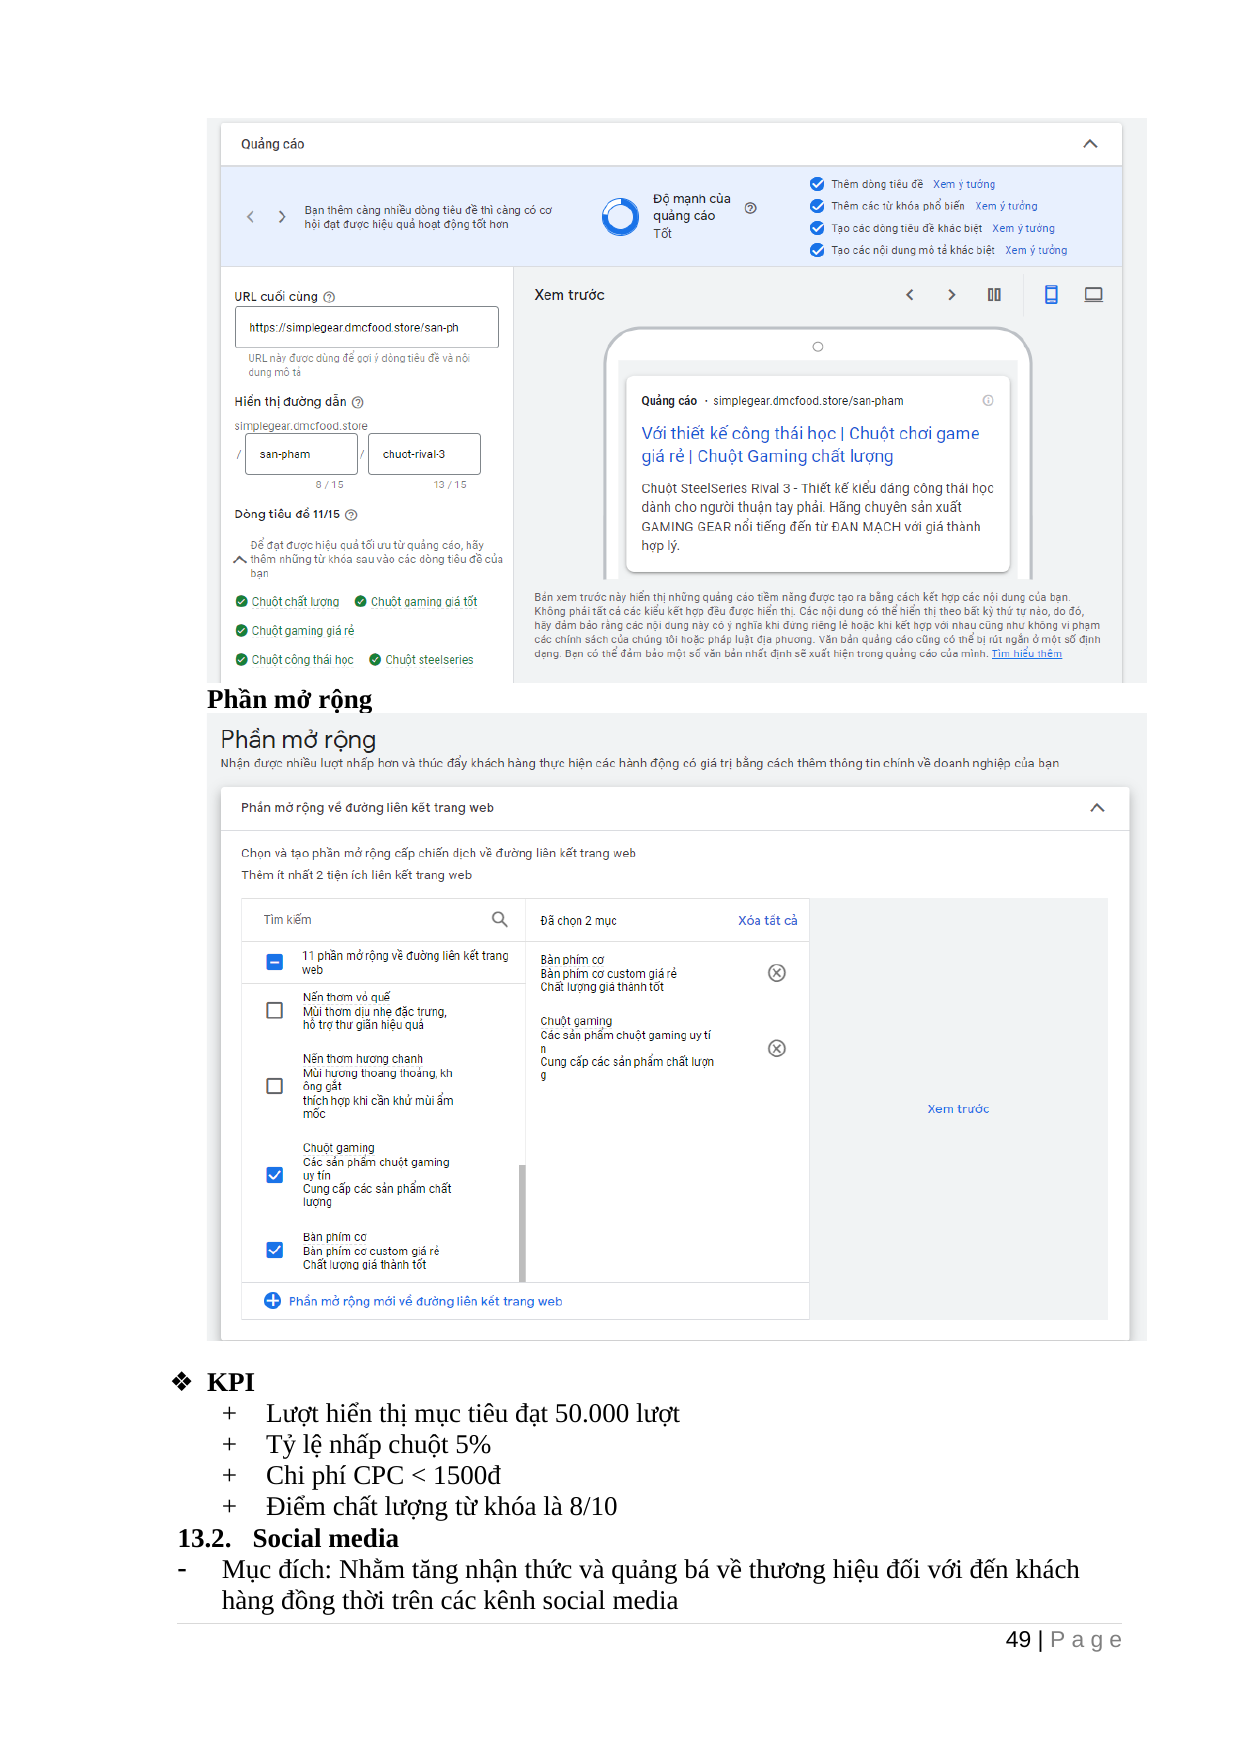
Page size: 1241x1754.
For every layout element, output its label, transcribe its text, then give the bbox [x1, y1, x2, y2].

subtitle Social media [177, 1522, 1122, 1553]
list Lượt hiển thị mục tiêu đạt 50.000 lượt [222, 1397, 1122, 1428]
list Mục đích: Nhằm tăng nhận thức và quảng bá về thương hiệu đối với đến khách hàng đồng thời trên các kênh social media [177, 1553, 1122, 1615]
picture [206, 713, 1147, 1341]
list Điểm chất lượng từ khóa là 8/10 [222, 1491, 1122, 1522]
list Tỷ lệ nhấp chuột 5% [222, 1428, 1122, 1459]
list KPI [169, 1366, 1122, 1397]
text Phần mở rộng [207, 683, 1122, 713]
list Chi phí CPC < 1500đ [222, 1459, 1122, 1491]
picture [206, 118, 1147, 683]
